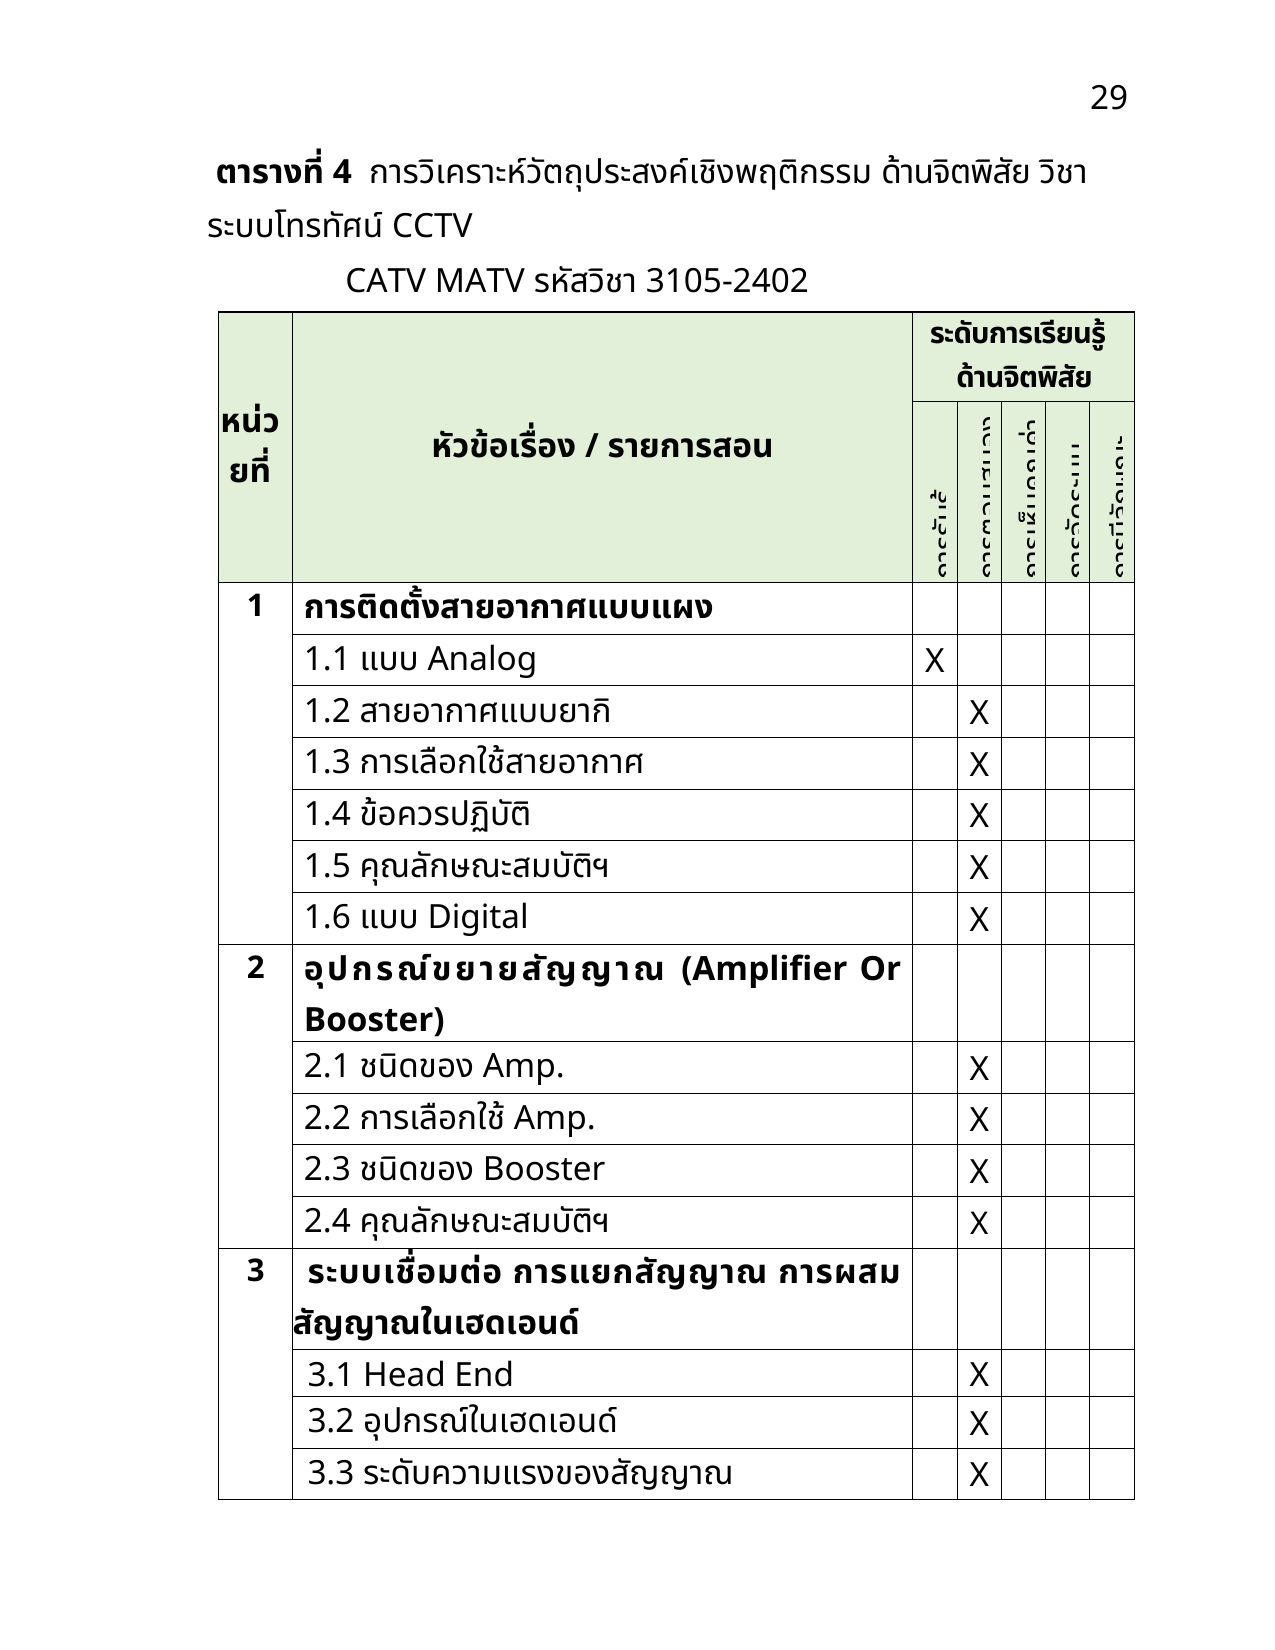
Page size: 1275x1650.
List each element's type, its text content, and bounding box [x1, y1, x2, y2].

table_cell การรับรู้ [913, 402, 957, 582]
table_cell [913, 1094, 957, 1144]
table_cell 1.3 การเลือกใช้สายอากาศ [293, 738, 912, 789]
table_cell [1046, 893, 1089, 944]
table_cell [913, 686, 957, 737]
table_cell [1090, 1397, 1134, 1447]
table_cell [1046, 1449, 1089, 1499]
table_cell X [958, 686, 1001, 737]
table_cell [1002, 893, 1045, 944]
table_cell X [958, 1397, 1001, 1447]
table_cell [913, 1145, 957, 1196]
table_cell [1046, 738, 1089, 789]
table_cell [1046, 1042, 1089, 1092]
table_header ระดับการเรียนรู้ด้านจิตพิสัย [913, 313, 1134, 401]
table_cell [913, 1350, 957, 1396]
table_cell [1090, 841, 1134, 892]
table_cell [1002, 1449, 1045, 1499]
table_cell [958, 635, 1001, 685]
table_cell [1090, 583, 1134, 634]
table_cell การติดตั้งสายอากาศแบบแผง [293, 583, 912, 634]
table_cell [1090, 1094, 1134, 1144]
table_cell [1090, 945, 1134, 1041]
table_cell [1090, 1249, 1134, 1349]
table_cell X [958, 893, 1001, 944]
table_cell [1090, 893, 1134, 944]
table_cell X [958, 1042, 1001, 1092]
table_cell [1046, 945, 1089, 1041]
table_cell [913, 1397, 957, 1447]
table_cell [1046, 635, 1089, 685]
table_cell [913, 1249, 957, 1349]
table_cell [1046, 1350, 1089, 1396]
table_cell 3.1 Head End [293, 1350, 912, 1396]
table_cell [913, 841, 957, 892]
table_cell X [958, 1449, 1001, 1499]
table_cell 2 [219, 945, 292, 1247]
table_cell X [958, 1197, 1001, 1247]
table_cell [913, 945, 957, 1041]
text CATV MATV รหัสวิชา 3105-2402 [207, 257, 1128, 307]
table_cell 1.2 สายอากาศแบบยากิ [293, 686, 912, 737]
table_cell [1090, 1449, 1134, 1499]
table_cell [913, 893, 957, 944]
table_cell [1002, 686, 1045, 737]
table_cell 3.3 ระดับความแรงของสัญญาณ [293, 1449, 912, 1499]
table_cell [1002, 635, 1045, 685]
table_cell [1090, 635, 1134, 685]
table_cell 3 [219, 1249, 292, 1499]
table_cell [1046, 583, 1089, 634]
table_cell [1046, 1145, 1089, 1196]
table_cell [913, 1449, 957, 1499]
table_cell 1 [219, 583, 292, 944]
table_cell [913, 1197, 957, 1247]
table_cell การมีลักษณะเฉพาะตน [1090, 402, 1134, 582]
table_cell [1090, 1197, 1134, 1247]
table_cell [1090, 686, 1134, 737]
table_cell [958, 583, 1001, 634]
table_cell [1002, 1094, 1045, 1144]
table_cell X [958, 841, 1001, 892]
table_cell [1002, 790, 1045, 840]
table_cell [1046, 1249, 1089, 1349]
table_cell [1046, 1197, 1089, 1247]
table_cell [913, 790, 957, 840]
table_cell 2.4 คุณลักษณะสมบัติฯ [293, 1197, 912, 1247]
table_cell การเห็นคุณค่า [1002, 402, 1045, 582]
table_cell [1046, 686, 1089, 737]
table_cell 1.1 แบบ Analog [293, 635, 912, 685]
table_cell 2.3 ชนิดของ Booster [293, 1145, 912, 1196]
table_cell [1090, 1350, 1134, 1396]
table_cell [1046, 790, 1089, 840]
table_cell [1090, 1042, 1134, 1092]
table_cell [1002, 1397, 1045, 1447]
table_cell 3.2 อุปกรณ์ในเฮดเอนด์ [293, 1397, 912, 1447]
text ตารางที่ 4 การวิเคราะห์วัตถุประสงค์เชิงพฤติกรรม ด้านจิตพิสัย วิชาระบบโทรทัศน์ CCTV [207, 148, 1128, 253]
table_cell [1002, 1145, 1045, 1196]
table_cell [1046, 1397, 1089, 1447]
table_header หน่วยที่ [219, 313, 292, 582]
table_cell [1090, 738, 1134, 789]
table_cell [1002, 1197, 1045, 1247]
table_cell [913, 738, 957, 789]
table_cell X [958, 738, 1001, 789]
table_cell [958, 945, 1001, 1041]
table_cell [1002, 583, 1045, 634]
table_cell [1002, 945, 1045, 1041]
table_cell 2.2 การเลือกใช้ Amp. [293, 1094, 912, 1144]
table_cell อุปกรณ์ขยายสัญญาณ (Amplifier Or Booster) [293, 945, 912, 1041]
table_cell [1002, 1249, 1045, 1349]
table_cell [1002, 1350, 1045, 1396]
table_cell [913, 1042, 957, 1092]
table_cell [1046, 1094, 1089, 1144]
table_cell การจัดระบบการคิด [1046, 402, 1089, 582]
table_cell [1090, 790, 1134, 840]
table_cell [1046, 841, 1089, 892]
table_cell ระบบเชื่อมต่อ การแยกสัญญาณ การผสมสัญญาณในเฮดเอนด์ [293, 1249, 912, 1349]
table_cell 2.1 ชนิดของ Amp. [293, 1042, 912, 1092]
table_cell [1002, 1042, 1045, 1092]
table_cell [1002, 841, 1045, 892]
table_cell [1002, 738, 1045, 789]
table_cell X [913, 635, 957, 685]
table_cell การตอบสนอง [958, 402, 1001, 582]
table_header หัวข้อเรื่อง / รายการสอน [293, 313, 912, 582]
table_cell [1090, 1145, 1134, 1196]
table_cell [958, 1249, 1001, 1349]
table_cell X [958, 1145, 1001, 1196]
table_cell X [958, 1094, 1001, 1144]
table_cell 1.4 ข้อควรปฏิบัติ [293, 790, 912, 840]
table_cell X [958, 1350, 1001, 1396]
table_cell X [958, 790, 1001, 840]
table_cell 1.5 คุณลักษณะสมบัติฯ [293, 841, 912, 892]
table_cell 1.6 แบบ Digital [293, 893, 912, 944]
table_cell [913, 583, 957, 634]
